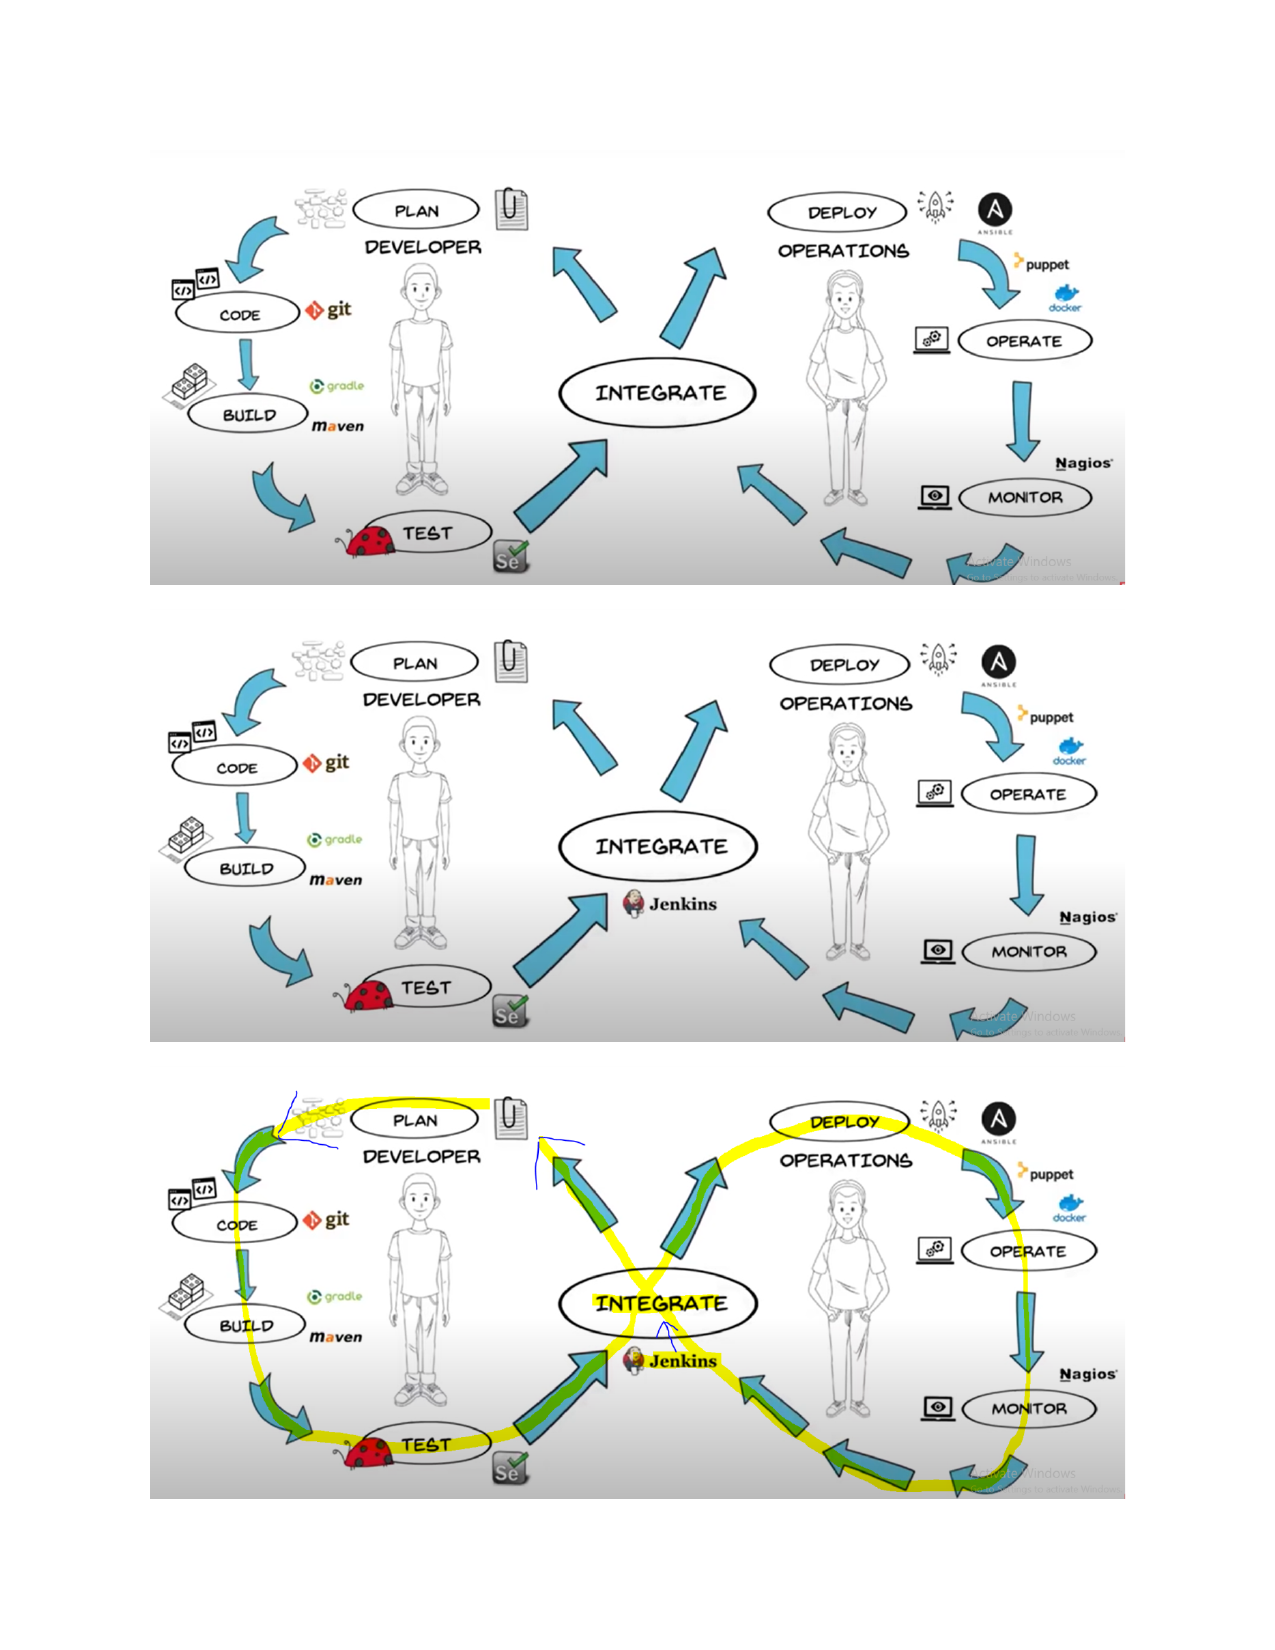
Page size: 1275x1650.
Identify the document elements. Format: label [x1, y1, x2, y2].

picture [150, 1066, 1125, 1499]
picture [150, 150, 1125, 585]
picture [150, 609, 1125, 1042]
